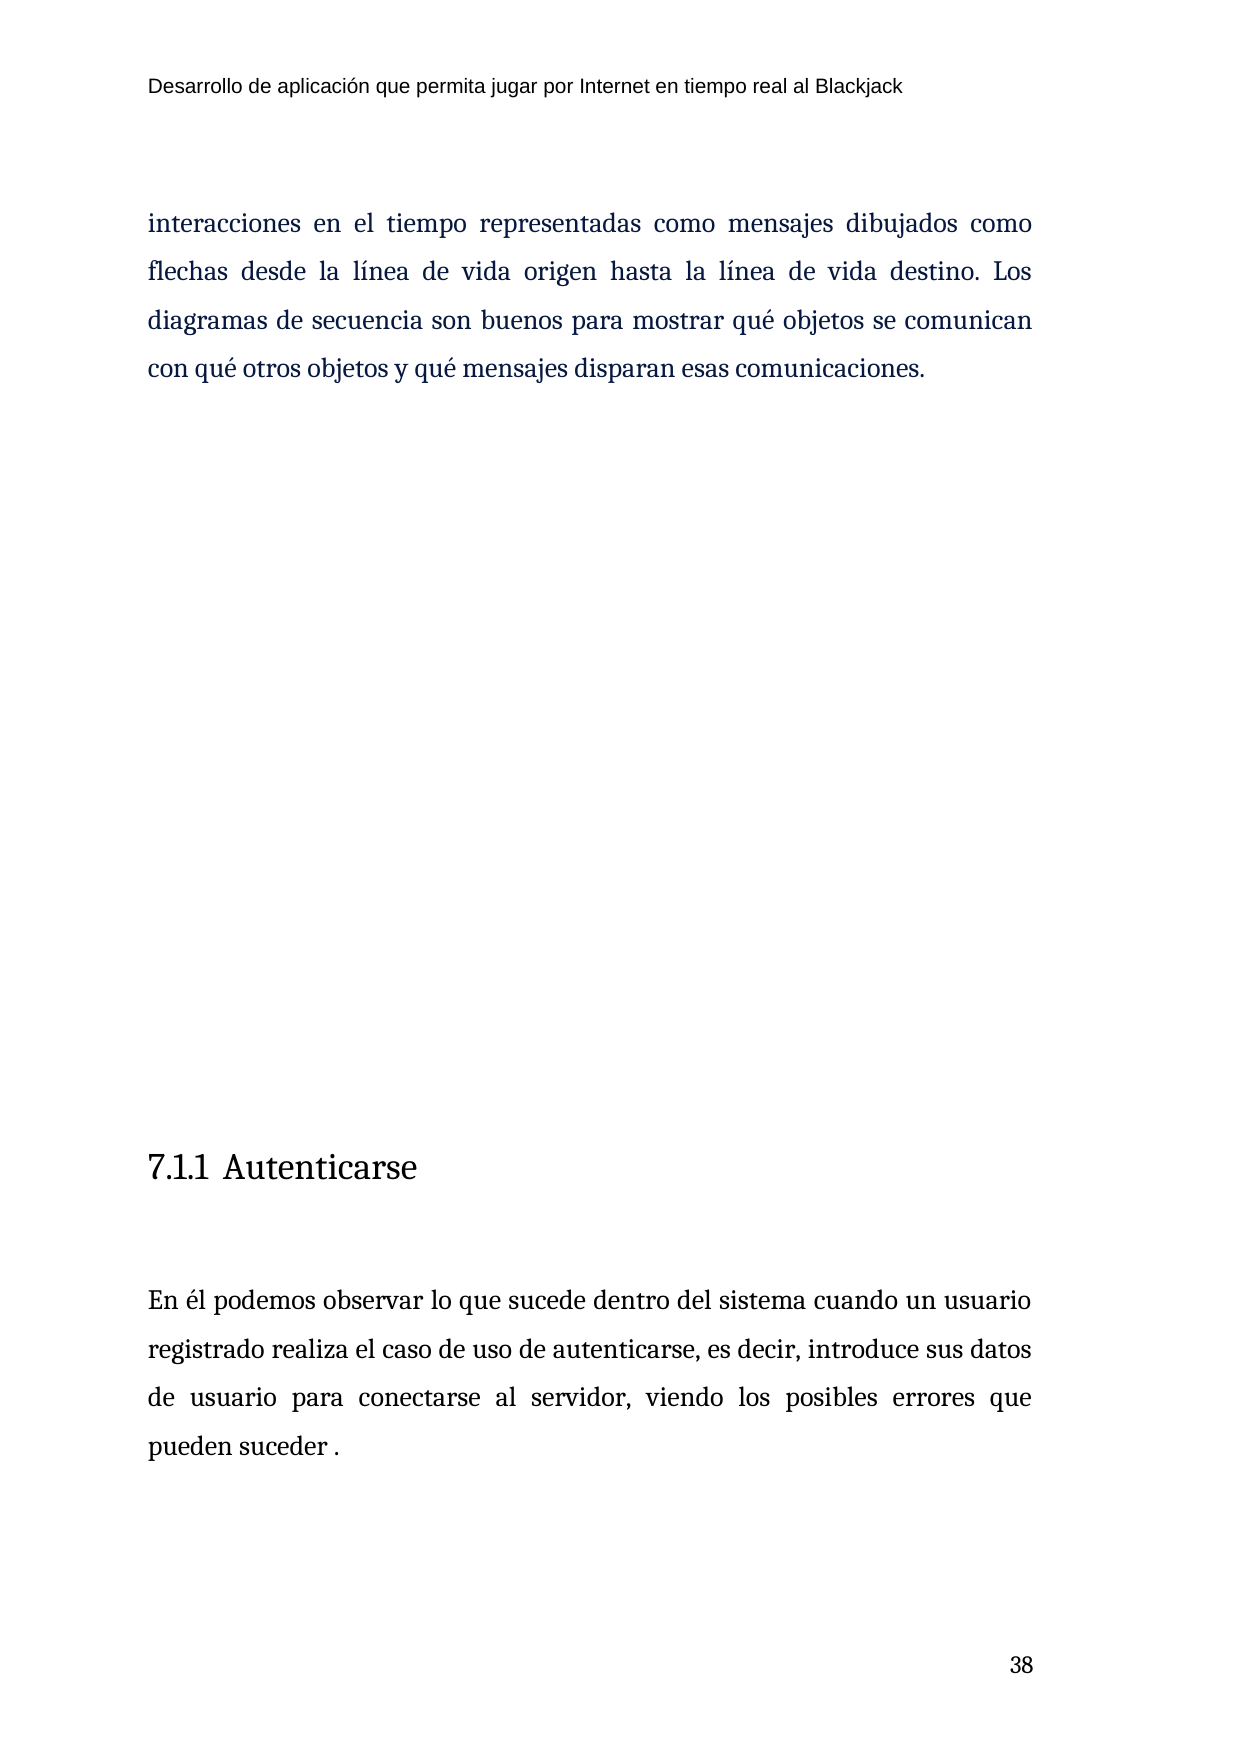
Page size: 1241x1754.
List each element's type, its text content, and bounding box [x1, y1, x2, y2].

text En él podemos observar lo que sucede dentro del sistema cuando un usuario registrado realiza el caso de uso de autenticarse, es decir, introduce sus datos de usuario para conectarse al servidor, viendo los posibles errores que pueden suceder . [148, 1284, 1033, 1462]
subtitle 7.1.1 Autenticarse [148, 1146, 1033, 1189]
